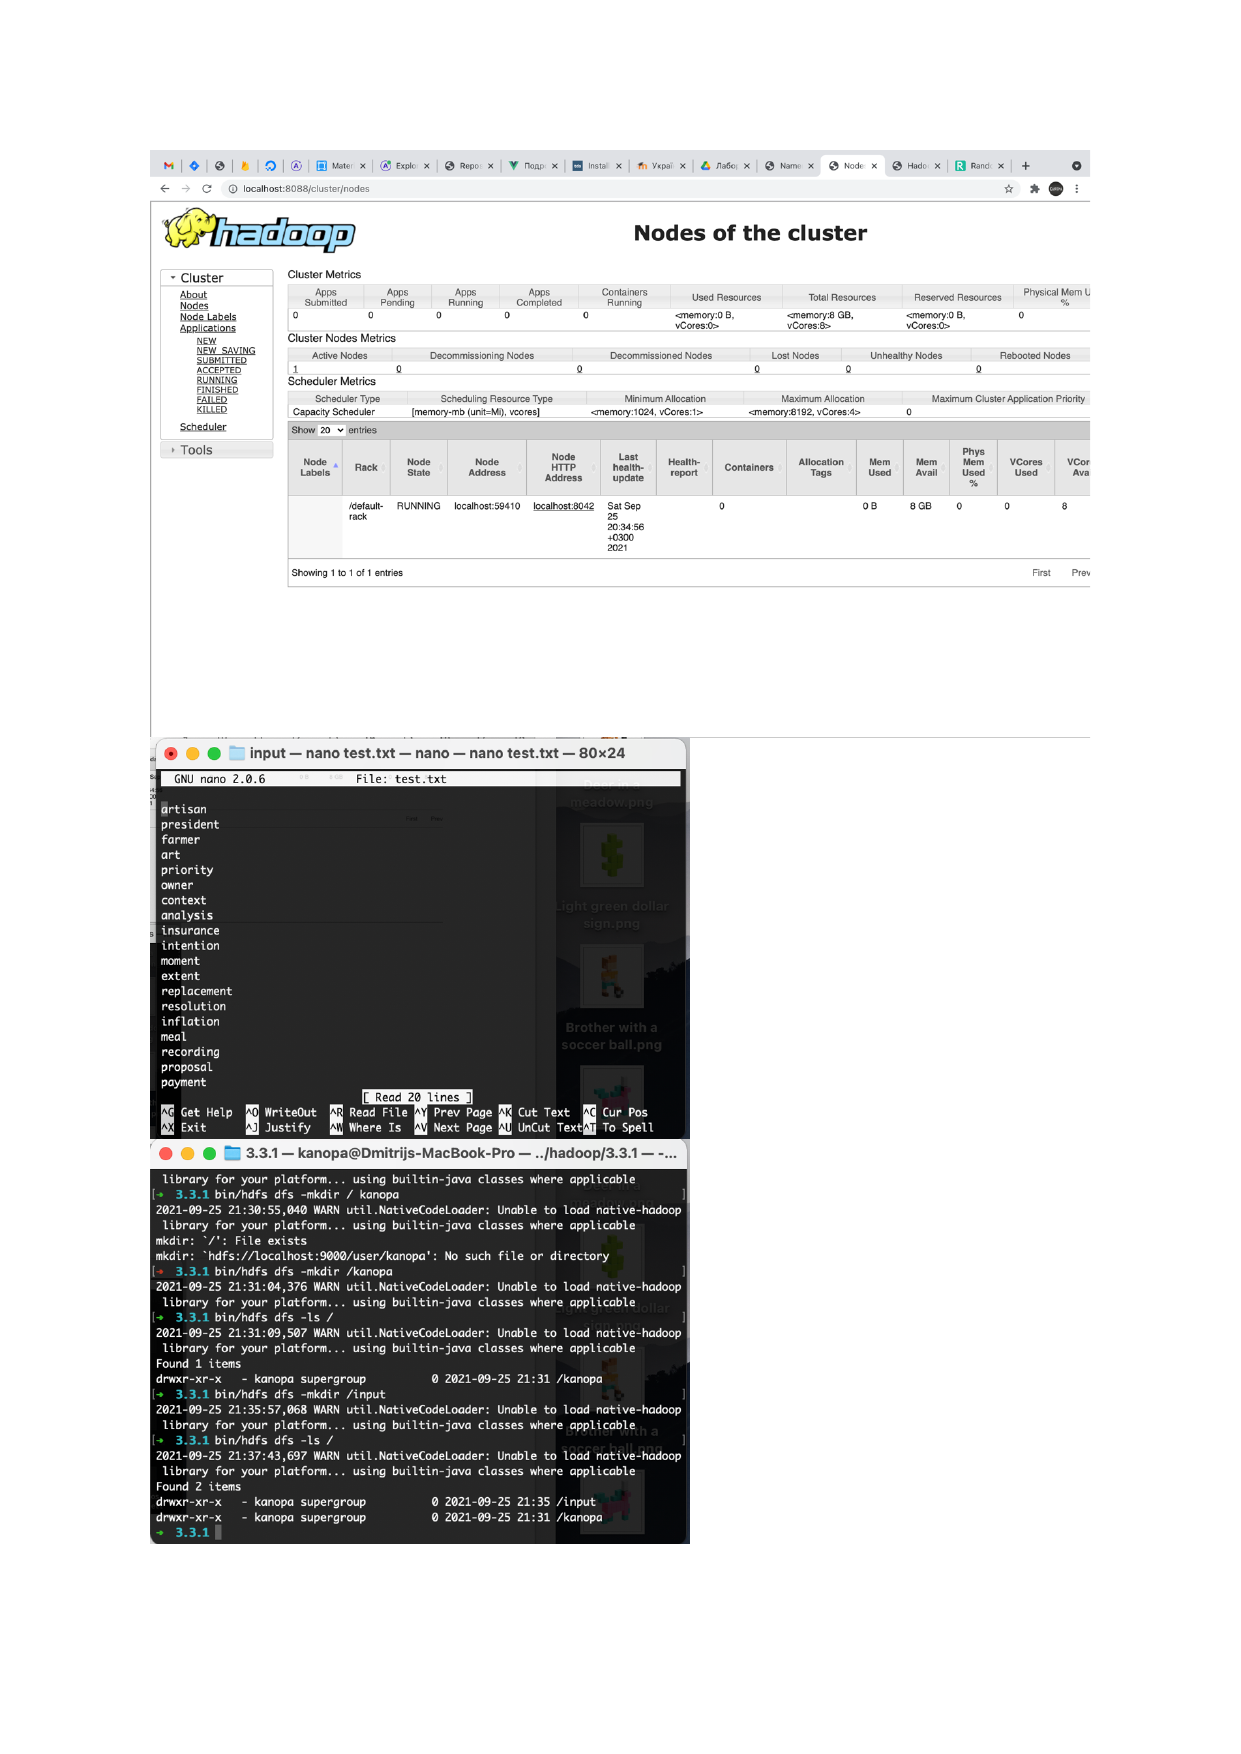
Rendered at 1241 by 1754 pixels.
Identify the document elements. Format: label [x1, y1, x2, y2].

picture [150, 150, 1091, 1544]
